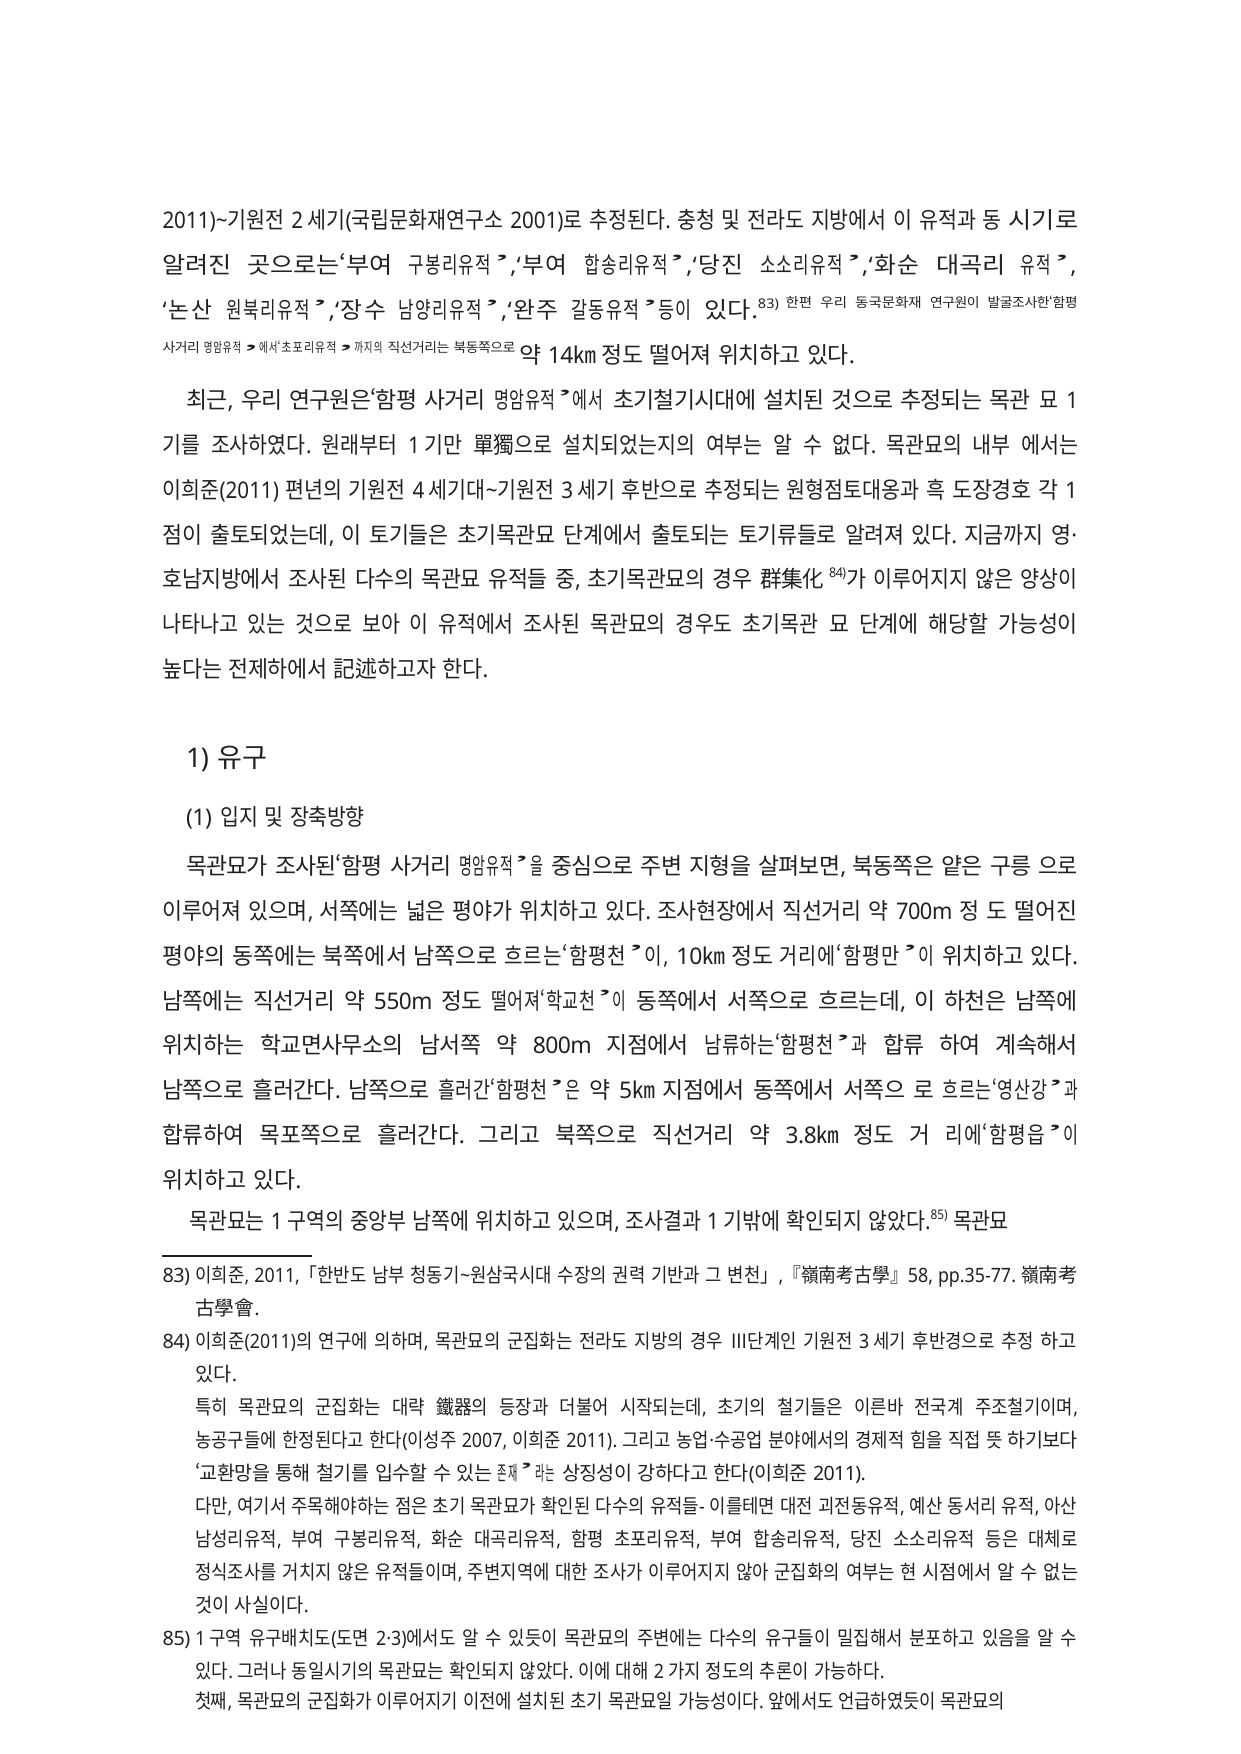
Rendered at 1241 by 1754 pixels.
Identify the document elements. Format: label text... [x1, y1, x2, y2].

text 다만, 여기서 주목해야하는 점은 초기 목관묘가 확인된 다수의 유적들- 이를테면 대전 괴전동유적, 예산 동서리 유적, 아산 남성리유적, 부여 구봉리유적, 화순 대곡리유적, 함평 초포리유적, 부여 합송리유적, 당진 소소리유적 등은 대체로 정식조사를 거치지 않은 유적들이며, 주변지역에 대한 조사가 이루어지지 않아 군집화의 여부는 현 시점에서 알 수 없는 것이 사실이다. [195, 1490, 1078, 1618]
text 최근, 우리 연구원은‘함평 사거리 명암유적’에서 초기철기시대에 설치된 것으로 추정되는 목관 묘 1기를 조사하였다. 원래부터 1기만 單獨으로 설치되었는지의 여부는 알 수 없다. 목관묘의 내부 에서는 이희준(2011) 편년의 기원전 4세기대~기원전 3세기 후반으로 추정되는 원형점토대옹과 흑 도장경호 각 1점이 출토되었는데, 이 토기들은 초기목관묘 단계에서 출토되는 토기류들로 알려져 있다. 지금까지 영·호남지방에서 조사된 다수의 목관묘 유적들 중, 초기목관묘의 경우 群集化84)가 이루어지지 않은 양상이 나타나고 있는 것으로 보아 이 유적에서 조사된 목관묘의 경우도 초기목관 묘 단계에 해당할 가능성이 높다는 전제하에서 記述하고자 한다. [162, 382, 1078, 684]
text 첫째, 목관묘의 군집화가 이루어지기 이전에 설치된 초기 목관묘일 가능성이다. 앞에서도 언급하였듯이 목관묘의 [195, 1688, 1090, 1714]
list 이희준(2011)의 연구에 의하며, 목관묘의 군집화는 전라도 지방의 경우 Ⅲ단계인 기원전 3세기 후반경으로 추정 하고 있다. [162, 1325, 1078, 1387]
text 특히 목관묘의 군집화는 대략 鐵器의 등장과 더불어 시작되는데, 초기의 철기들은 이른바 전국계 주조철기이며, 농공구들에 한정된다고 한다(이성주 2007, 이희준 2011). 그리고 농업·수공업 분야에서의 경제적 힘을 직접 뜻 하기보다‘교환망을 통해 철기를 입수할 수 있는 존재’라는 상징성이 강하다고 한다(이희준 2011). [195, 1391, 1078, 1486]
list 이희준, 2011,「한반도 남부 청동기~원삼국시대 수장의 권력 기반과 그 변천」,『嶺南考古學』58, pp.35-77. 嶺南考古學會. [162, 1259, 1078, 1321]
text 2011)~기원전 2세기(국립문화재연구소 2001)로 추정된다. 충청 및 전라도 지방에서 이 유적과 동 시기로 알려진 곳으로는‘부여 구봉리유적’,‘부여 합송리유적’,‘당진 소소리유적’,‘화순 대곡리 유적’,‘논산 원북리유적’,‘장수 남양리유적’,‘완주 갈동유적’등이 있다.83) 한편 우리 동국문화재 연구원이 발굴조사한‘함평 사거리 명암유적’에서‘초포리유적’까지의 직선거리는 북동쪽으로 약 14㎞ 정도 떨어져 위치하고 있다. [162, 202, 1078, 370]
list 1구역 유구배치도(도면 2·3)에서도 알 수 있듯이 목관묘의 주변에는 다수의 유구들이 밀집해서 분포하고 있음을 알 수 있다. 그러나 동일시기의 목관묘는 확인되지 않았다. 이에 대해 2가지 정도의 추론이 가능하다. [162, 1622, 1078, 1684]
list 입지 및 장축방향 [186, 798, 1090, 832]
text 목관묘가 조사된‘함평 사거리 명암유적’을 중심으로 주변 지형을 살펴보면, 북동쪽은 얕은 구릉 으로 이루어져 있으며, 서쪽에는 넓은 평야가 위치하고 있다. 조사현장에서 직선거리 약 700m 정 도 떨어진 평야의 동쪽에는 북쪽에서 남쪽으로 흐르는‘함평천’이, 10㎞ 정도 거리에‘함평만’이 위치하고 있다. 남쪽에는 직선거리 약 550m 정도 떨어져‘학교천’이 동쪽에서 서쪽으로 흐르는데, 이 하천은 남쪽에 위치하는 학교면사무소의 남서쪽 약 800m 지점에서 남류하는‘함평천’과 합류 하여 계속해서 남쪽으로 흘러간다. 남쪽으로 흘러간‘함평천’은 약 5㎞ 지점에서 동쪽에서 서쪽으 로 흐르는‘영산강’과 합류하여 목포쪽으로 흘러간다. 그리고 북쪽으로 직선거리 약 3.8㎞ 정도 거 리에‘함평읍’이 위치하고 있다. [162, 848, 1078, 1195]
subtitle 유구 [186, 736, 1090, 775]
text 목관묘는 1구역의 중앙부 남쪽에 위치하고 있으며, 조사결과 1기밖에 확인되지 않았다.85) 목관묘 [189, 1207, 1090, 1236]
